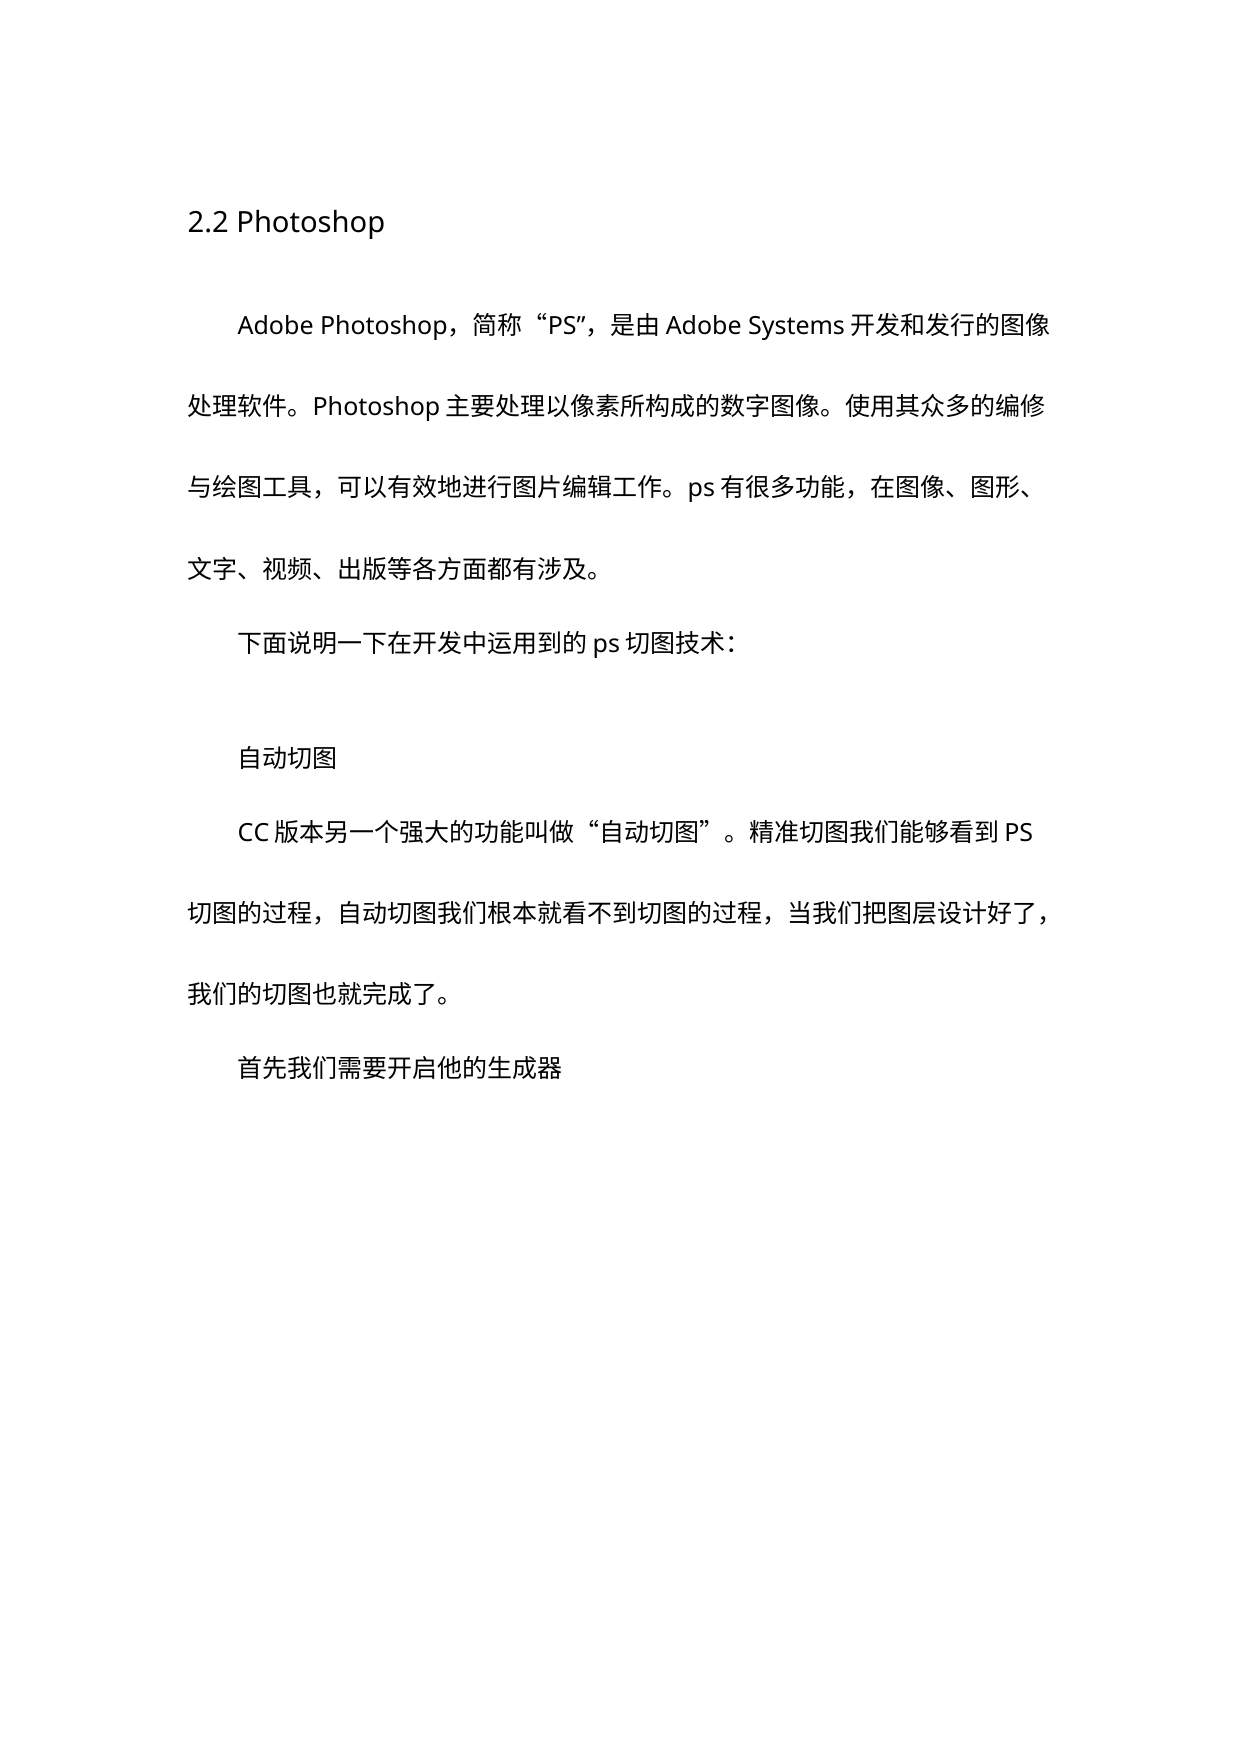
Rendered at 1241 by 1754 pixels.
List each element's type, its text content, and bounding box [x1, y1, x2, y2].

subtitle 2.2 Photoshop [187, 189, 1053, 254]
text Adobe Photoshop，简称“PS”，是由Adobe Systems开发和发行的图像处理软件。Photoshop主要处理以像素所构成的数字图像。使用其众多的编修与绘图工具，可以有效地进行图片编辑工作。ps有很多功能，在图像、图形、文字、视频、出版等各方面都有涉及。 [187, 291, 1053, 600]
text 下面说明一下在开发中运用到的ps切图技术： [187, 609, 1053, 674]
text 首先我们需要开启他的生成器 [187, 1034, 1053, 1099]
text 自动切图 [237, 724, 1053, 789]
text CC版本另一个强大的功能叫做“自动切图”。精准切图我们能够看到PS切图的过程，自动切图我们根本就看不到切图的过程，当我们把图层设计好了，我们的切图也就完成了。 [187, 798, 1053, 1025]
